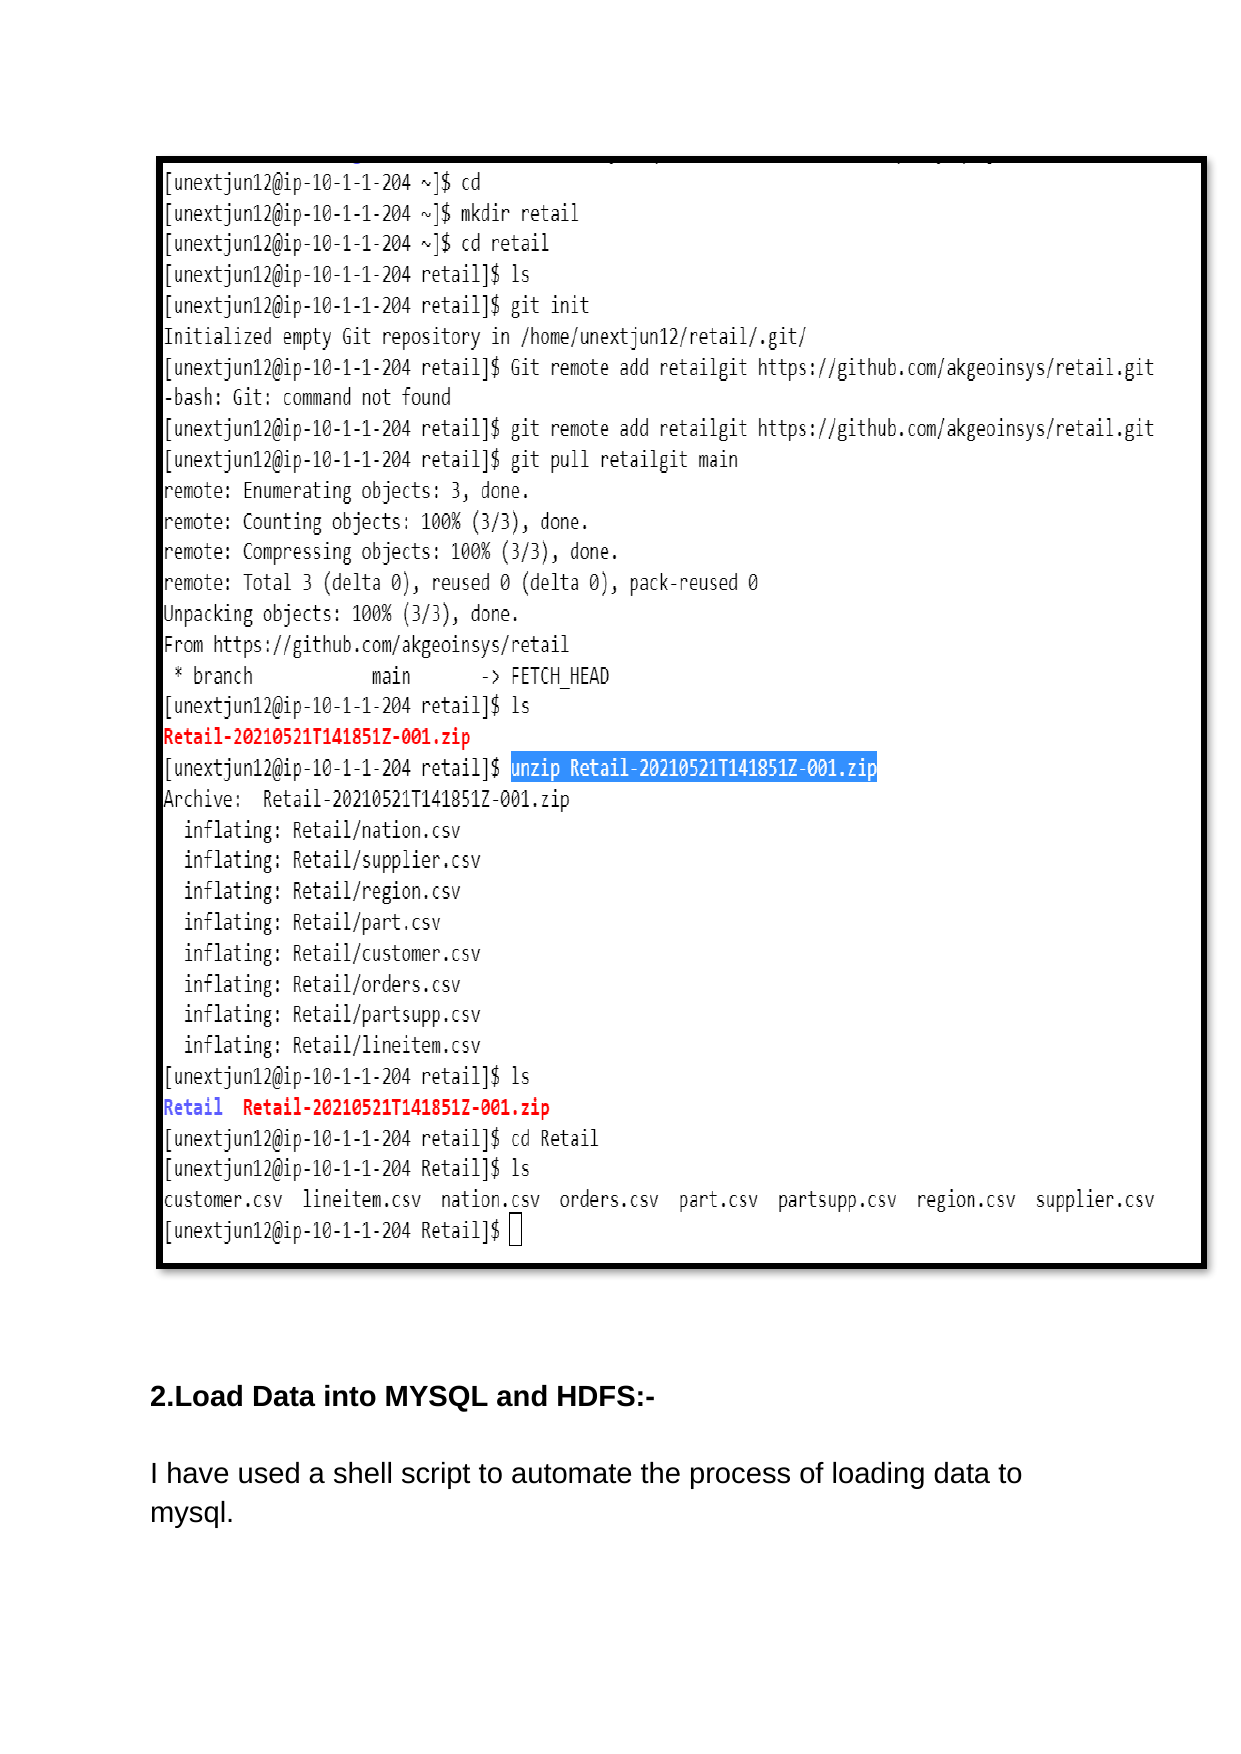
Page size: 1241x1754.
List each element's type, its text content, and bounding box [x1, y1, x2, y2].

text I have used a shell script to automate the process of loading data to mysql. [150, 1456, 1090, 1528]
text 2.Load Data into MYSQL and HDFS:- [150, 1379, 1090, 1413]
picture [163, 163, 1201, 1263]
